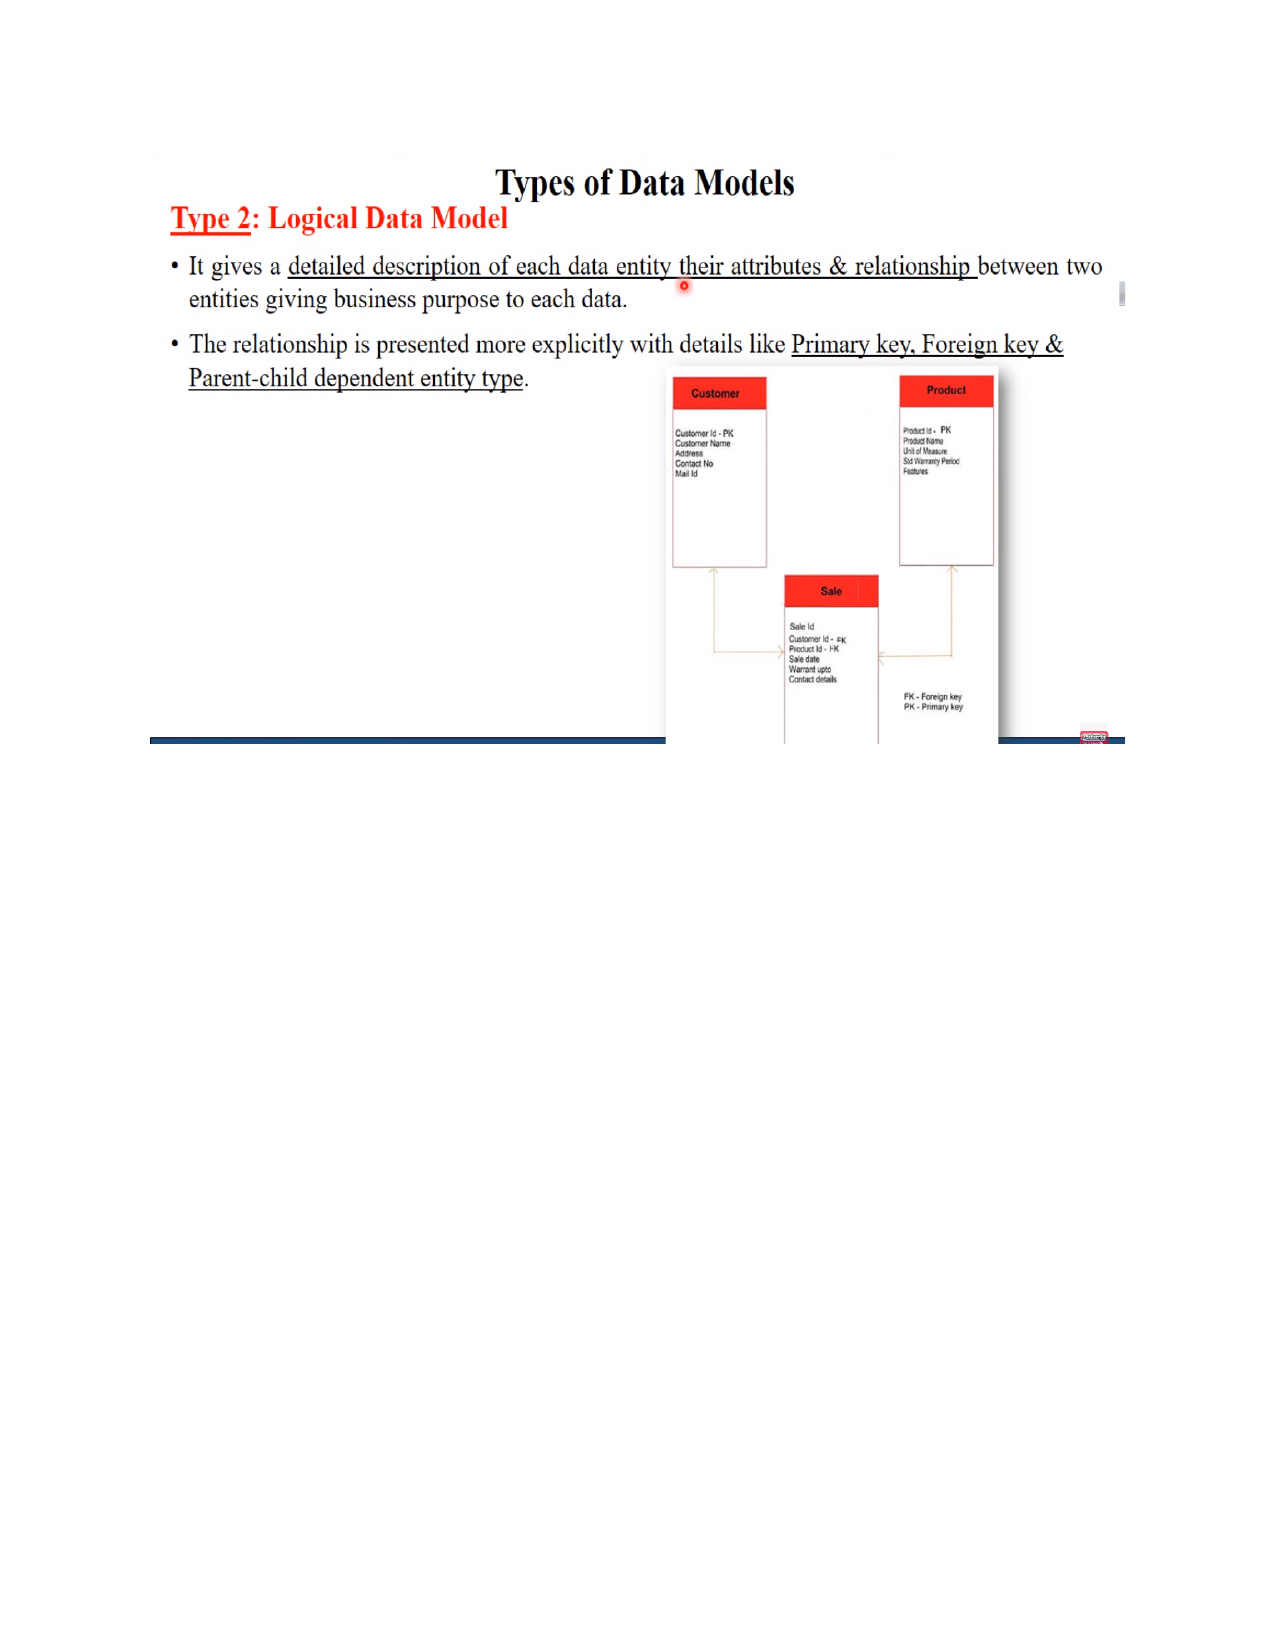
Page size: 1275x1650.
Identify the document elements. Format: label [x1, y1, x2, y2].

picture [150, 150, 1125, 744]
